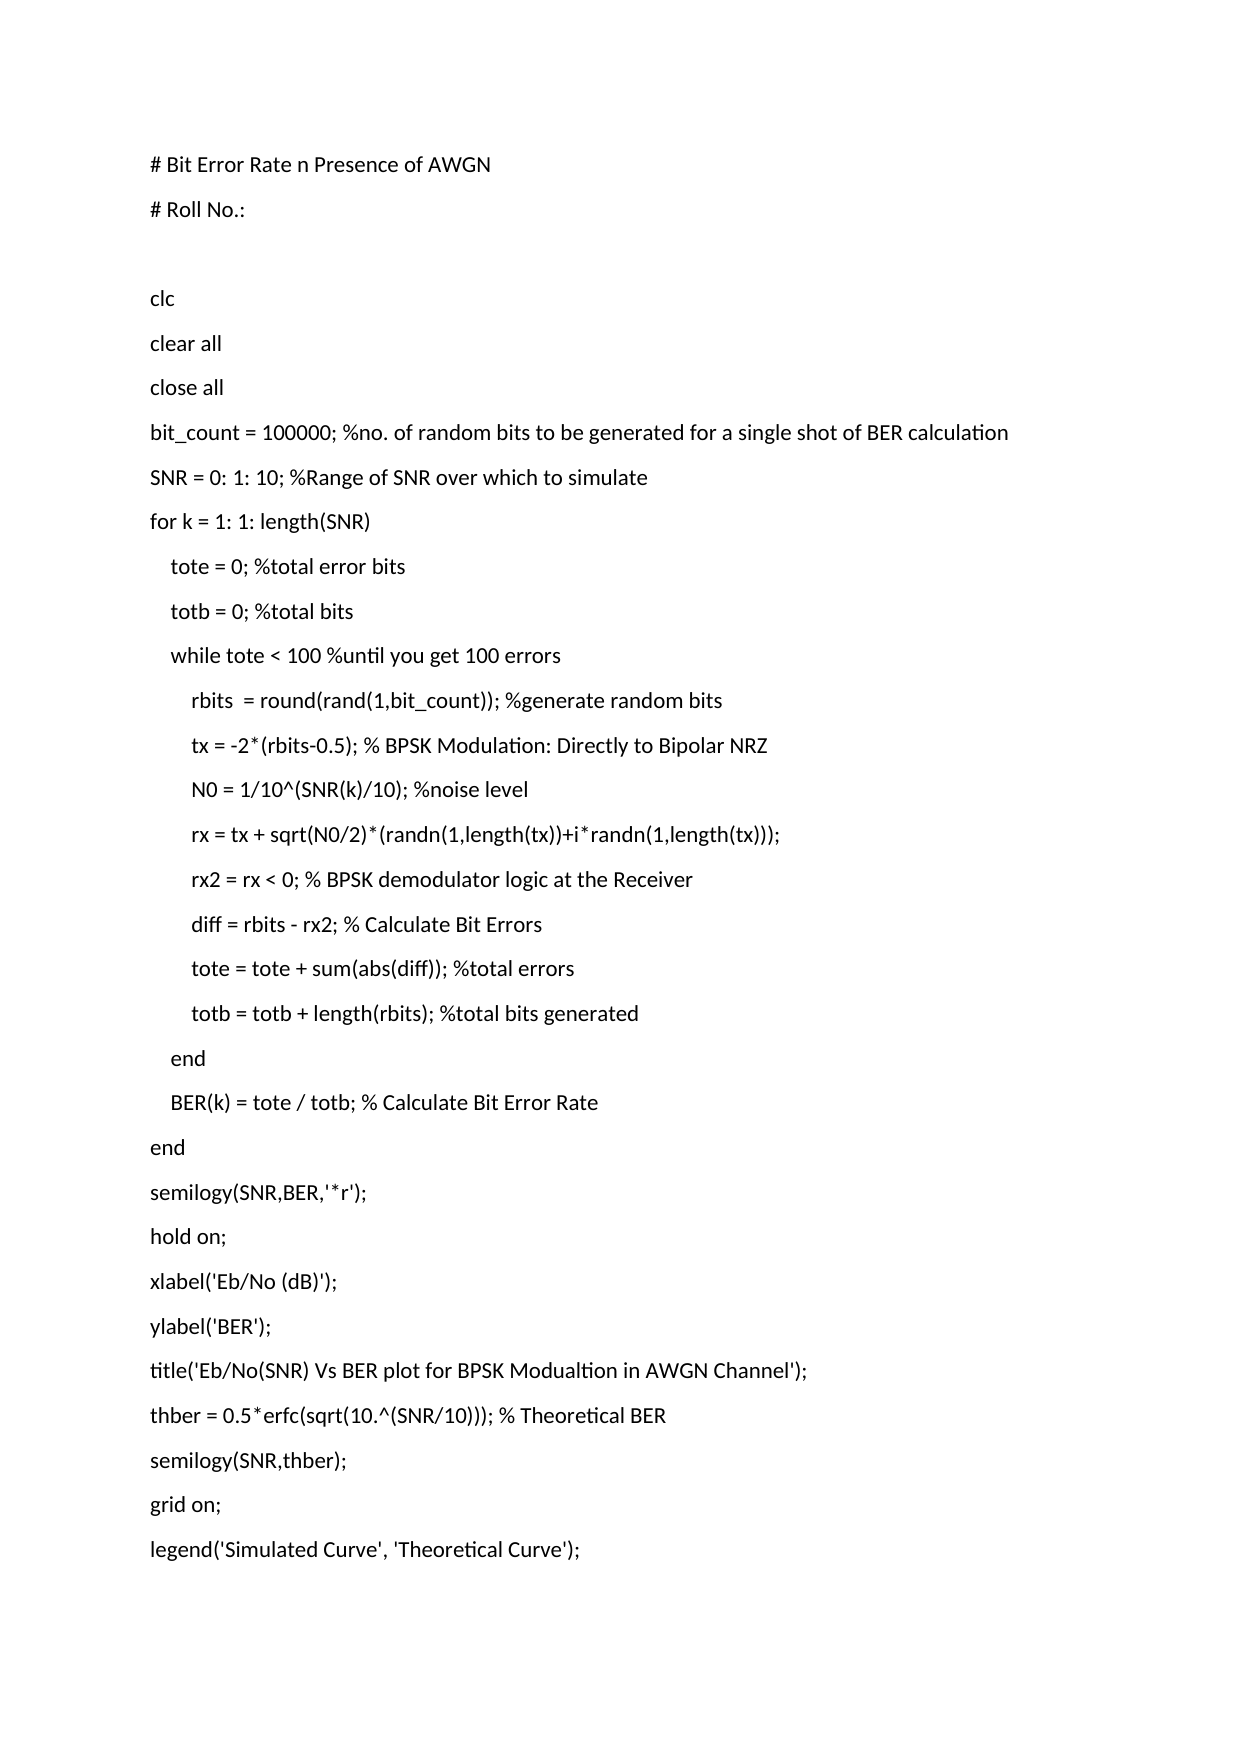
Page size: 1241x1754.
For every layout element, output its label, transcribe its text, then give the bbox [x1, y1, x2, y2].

text totb = totb + length(rbits); %total bits generated [150, 999, 1090, 1027]
text while tote < 100 %until you get 100 errors [150, 642, 1090, 669]
text tx = -2*(rbits-0.5); % BPSK Modulation: Directly to Bipolar NRZ [150, 731, 1090, 759]
text grid on; [150, 1491, 1090, 1519]
text totb = 0; %total bits [150, 597, 1090, 625]
text bit_count = 100000; %no. of random bits to be generated for a single shot of BER calculation [150, 418, 1090, 446]
text close all [150, 373, 1090, 401]
text end [150, 1133, 1090, 1161]
text xlabel('Eb/No (dB)'); [150, 1267, 1090, 1295]
text legend('Simulated Curve', 'Theoretical Curve'); [150, 1535, 1090, 1563]
text clear all [150, 329, 1090, 357]
text semilogy(SNR,thber); [150, 1446, 1090, 1474]
text hold on; [150, 1222, 1090, 1251]
text end [150, 1044, 1090, 1072]
text tote = tote + sum(abs(diff)); %total errors [150, 954, 1090, 982]
text title('Eb/No(SNR) Vs BER plot for BPSK Modualtion in AWGN Channel'); [150, 1357, 1090, 1384]
text for k = 1: 1: length(SNR) [150, 507, 1090, 536]
text rbits = round(rand(1,bit_count)); %generate random bits [150, 686, 1090, 714]
text # Roll No.: [150, 195, 1090, 223]
text thber = 0.5*erfc(sqrt(10.^(SNR/10))); % Theoretical BER [150, 1401, 1090, 1429]
text tote = 0; %total error bits [150, 552, 1090, 580]
text rx2 = rx < 0; % BPSK demodulator logic at the Receiver [150, 865, 1090, 893]
text diff = rbits - rx2; % Calculate Bit Errors [150, 910, 1090, 938]
text rx = tx + sqrt(N0/2)*(randn(1,length(tx))+i*randn(1,length(tx))); [150, 820, 1090, 848]
text # Bit Error Rate n Presence of AWGN [150, 150, 1090, 178]
text ylabel('BER'); [150, 1312, 1090, 1340]
text SNR = 0: 1: 10; %Range of SNR over which to simulate [150, 463, 1090, 491]
text clc [150, 284, 1090, 312]
text BER(k) = tote / totb; % Calculate Bit Error Rate [150, 1088, 1090, 1116]
text semilogy(SNR,BER,'*r'); [150, 1178, 1090, 1206]
text N0 = 1/10^(SNR(k)/10); %noise level [150, 776, 1090, 804]
